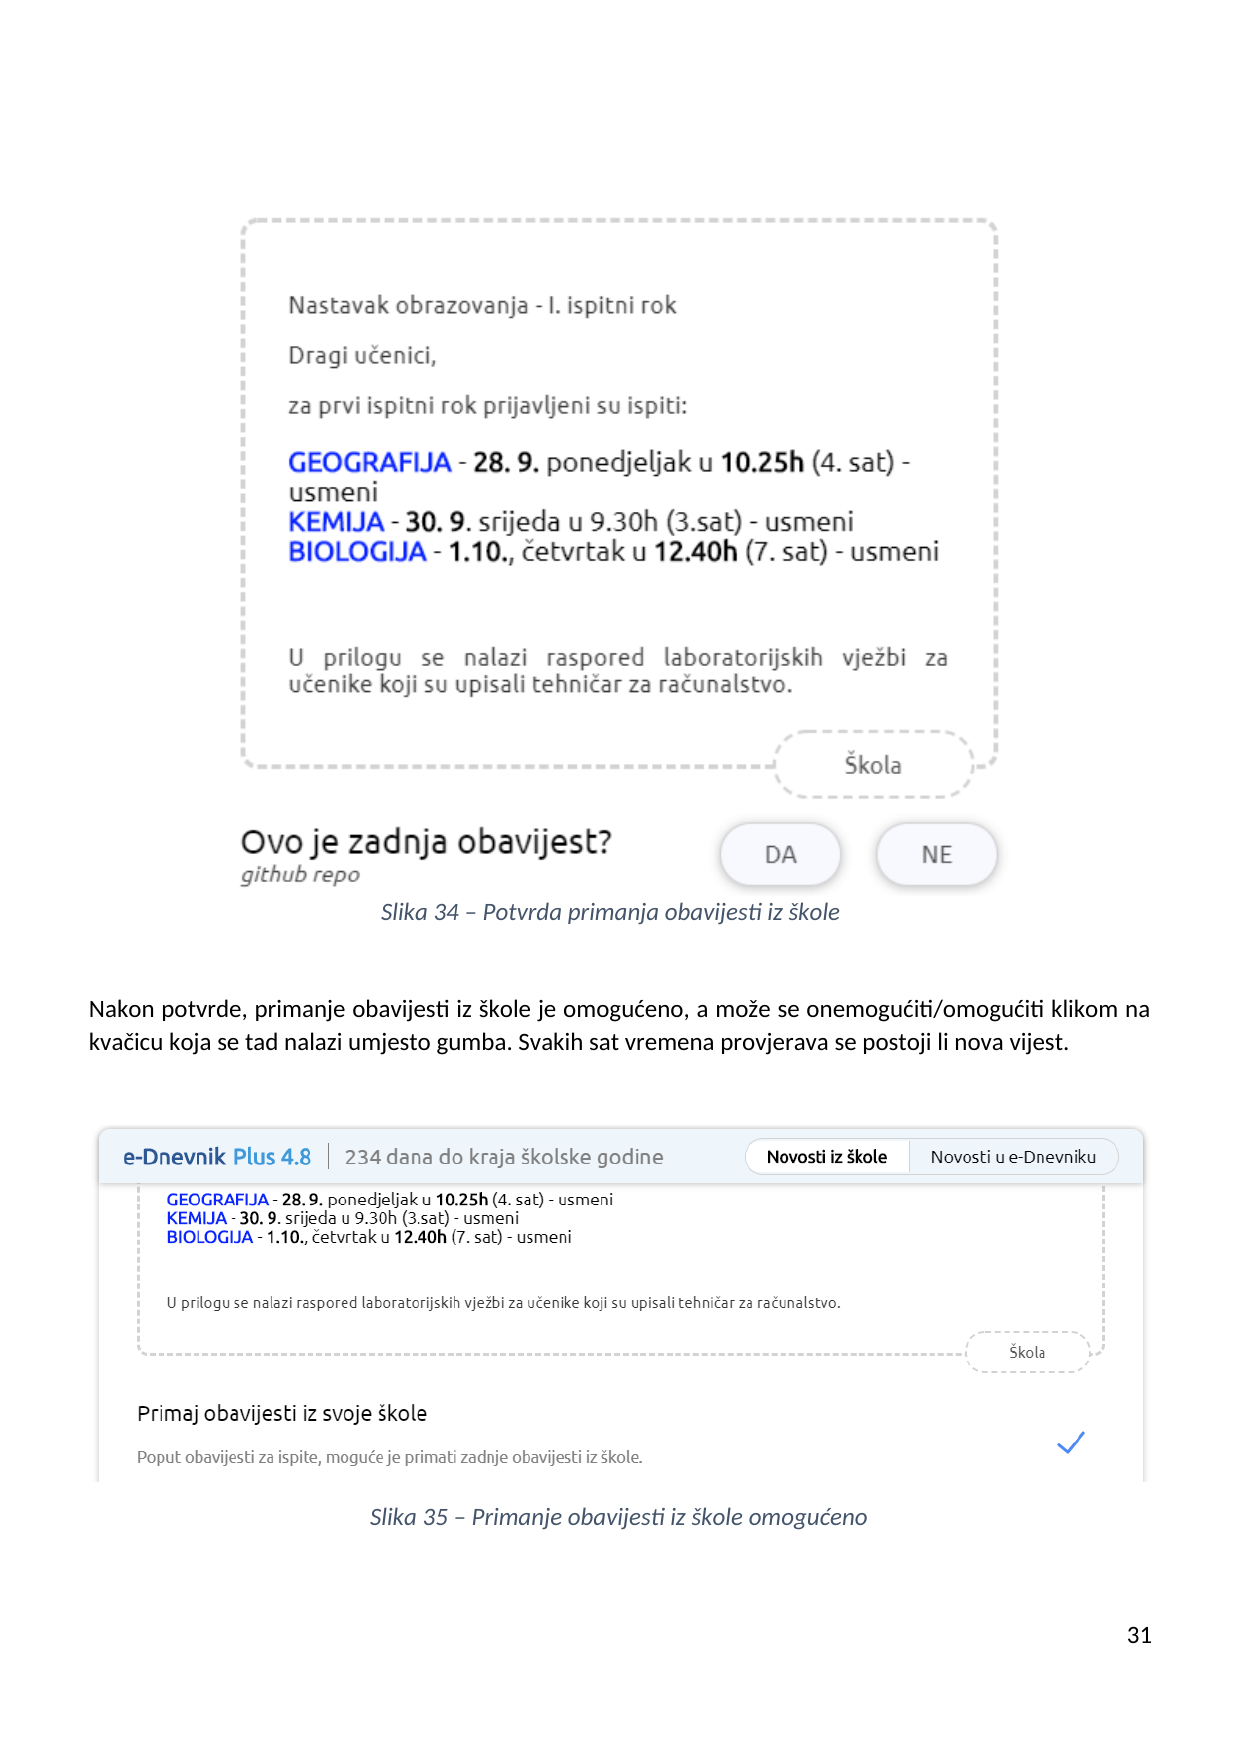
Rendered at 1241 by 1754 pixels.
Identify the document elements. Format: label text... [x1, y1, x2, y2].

picture [88, 1125, 1152, 1482]
picture [194, 201, 1045, 928]
text Nakon potvrde, primanje obavijesti iz škole je omogućeno, a može se onemogućiti/omogućiti klikom na kvačicu koja se tad nalazi umjesto gumba. Svakih sat vremena provjerava se postoji li nova vijest. [89, 993, 1152, 1056]
